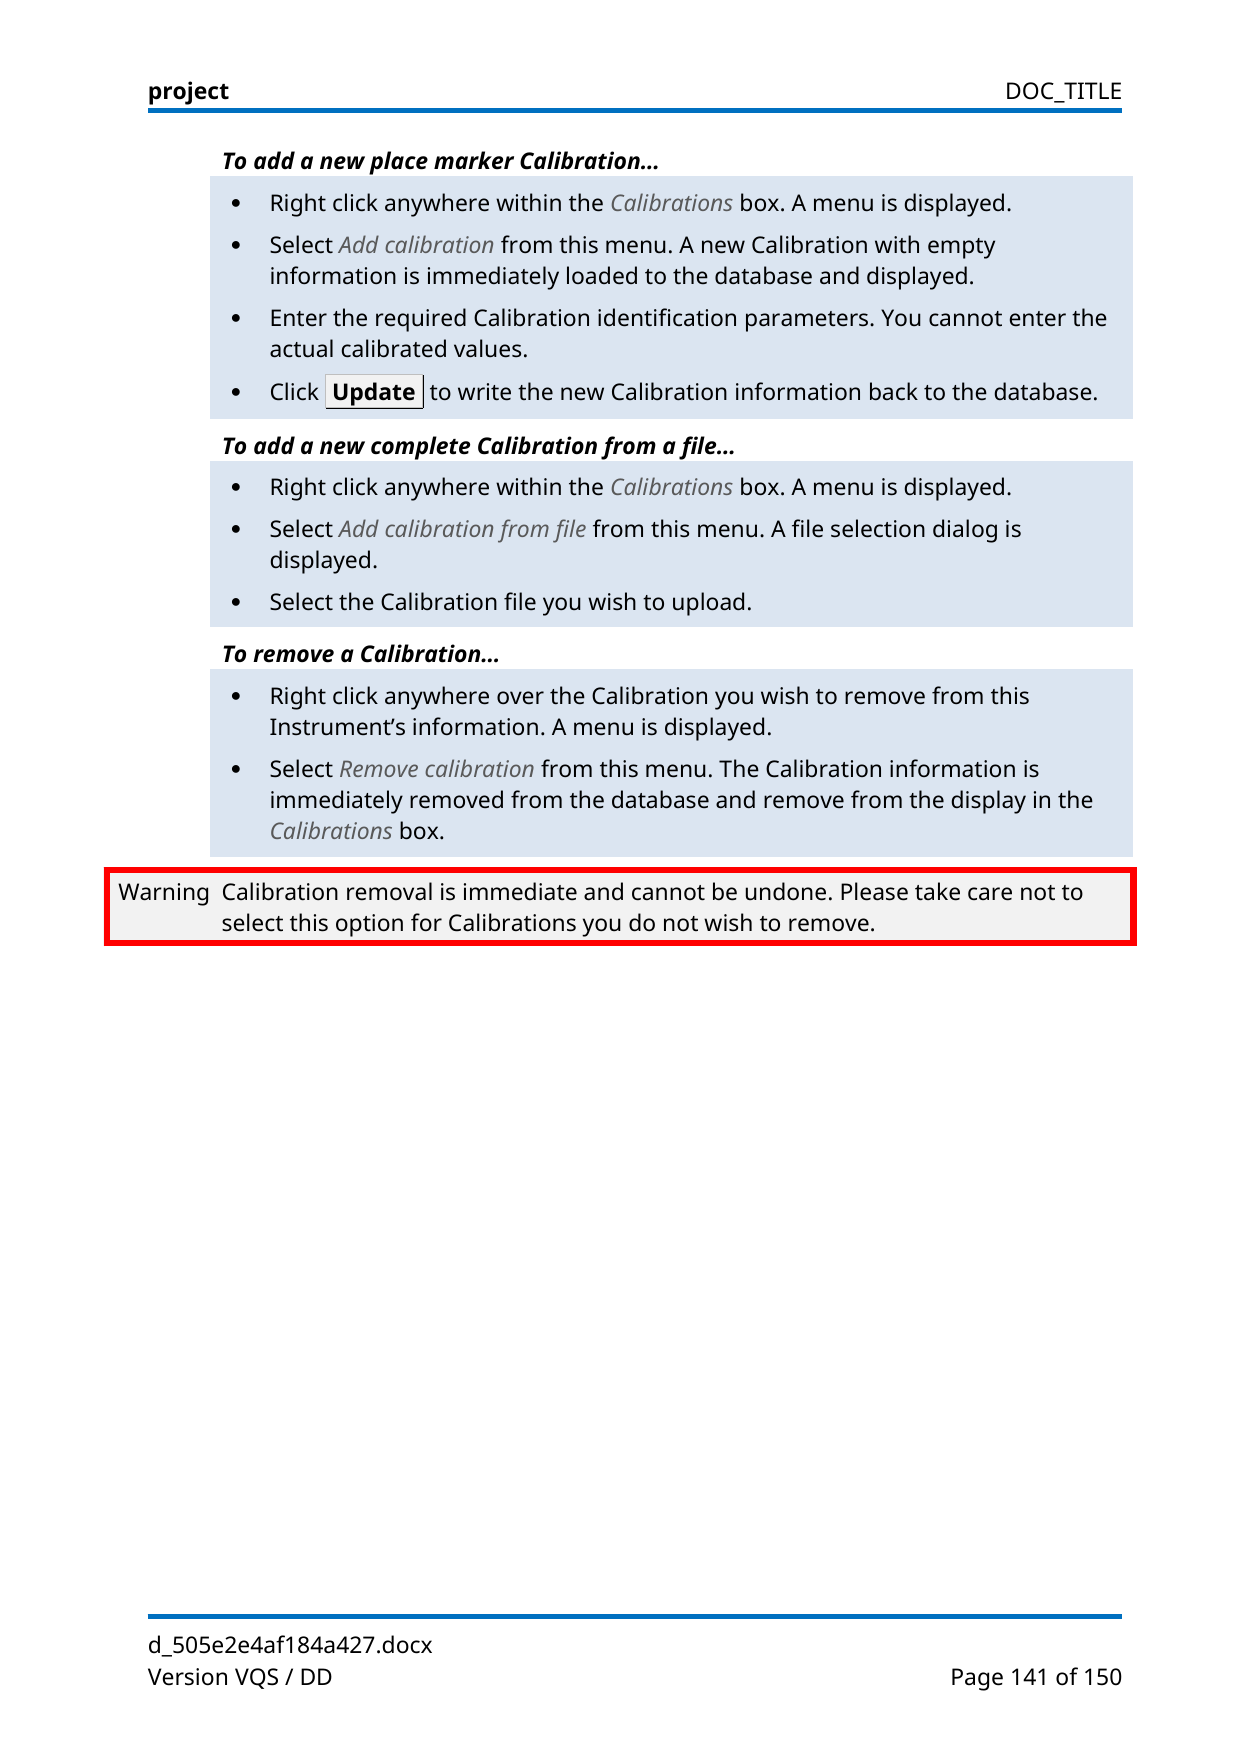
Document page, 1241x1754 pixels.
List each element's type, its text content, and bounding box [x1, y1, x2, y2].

table_header Right click anywhere within the Calibrations box. A menu is displayed. Select Add calibration from file from this menu. A file selection dialog is displayed. Select the Calibration file you wish to upload. [210, 461, 1133, 627]
table_header Right click anywhere within the Calibrations box. A menu is displayed. Select Add calibration from this menu. A new Calibration with empty information is immediately loaded to the database and displayed. Enter the required Calibration identification parameters. You cannot enter the actual calibrated values. Click Update to write the new Calibration information back to the database. [210, 176, 1133, 419]
subtitle To add a new place marker Calibration… [222, 145, 1122, 176]
table_header Right click anywhere over the Calibration you wish to remove from this Instrument’s information. A menu is displayed. Select Remove calibration from this menu. The Calibration information is immediately removed from the database and remove from the display in the Calibrations box. [210, 669, 1133, 857]
subtitle To add a new complete Calibration from a file… [222, 429, 1122, 461]
text Warning Calibration removal is immediate and cannot be undone. Please take care not to select this option for Calibrations you do not wish to remove. [110, 873, 1130, 940]
subtitle To remove a Calibration… [222, 638, 1122, 669]
